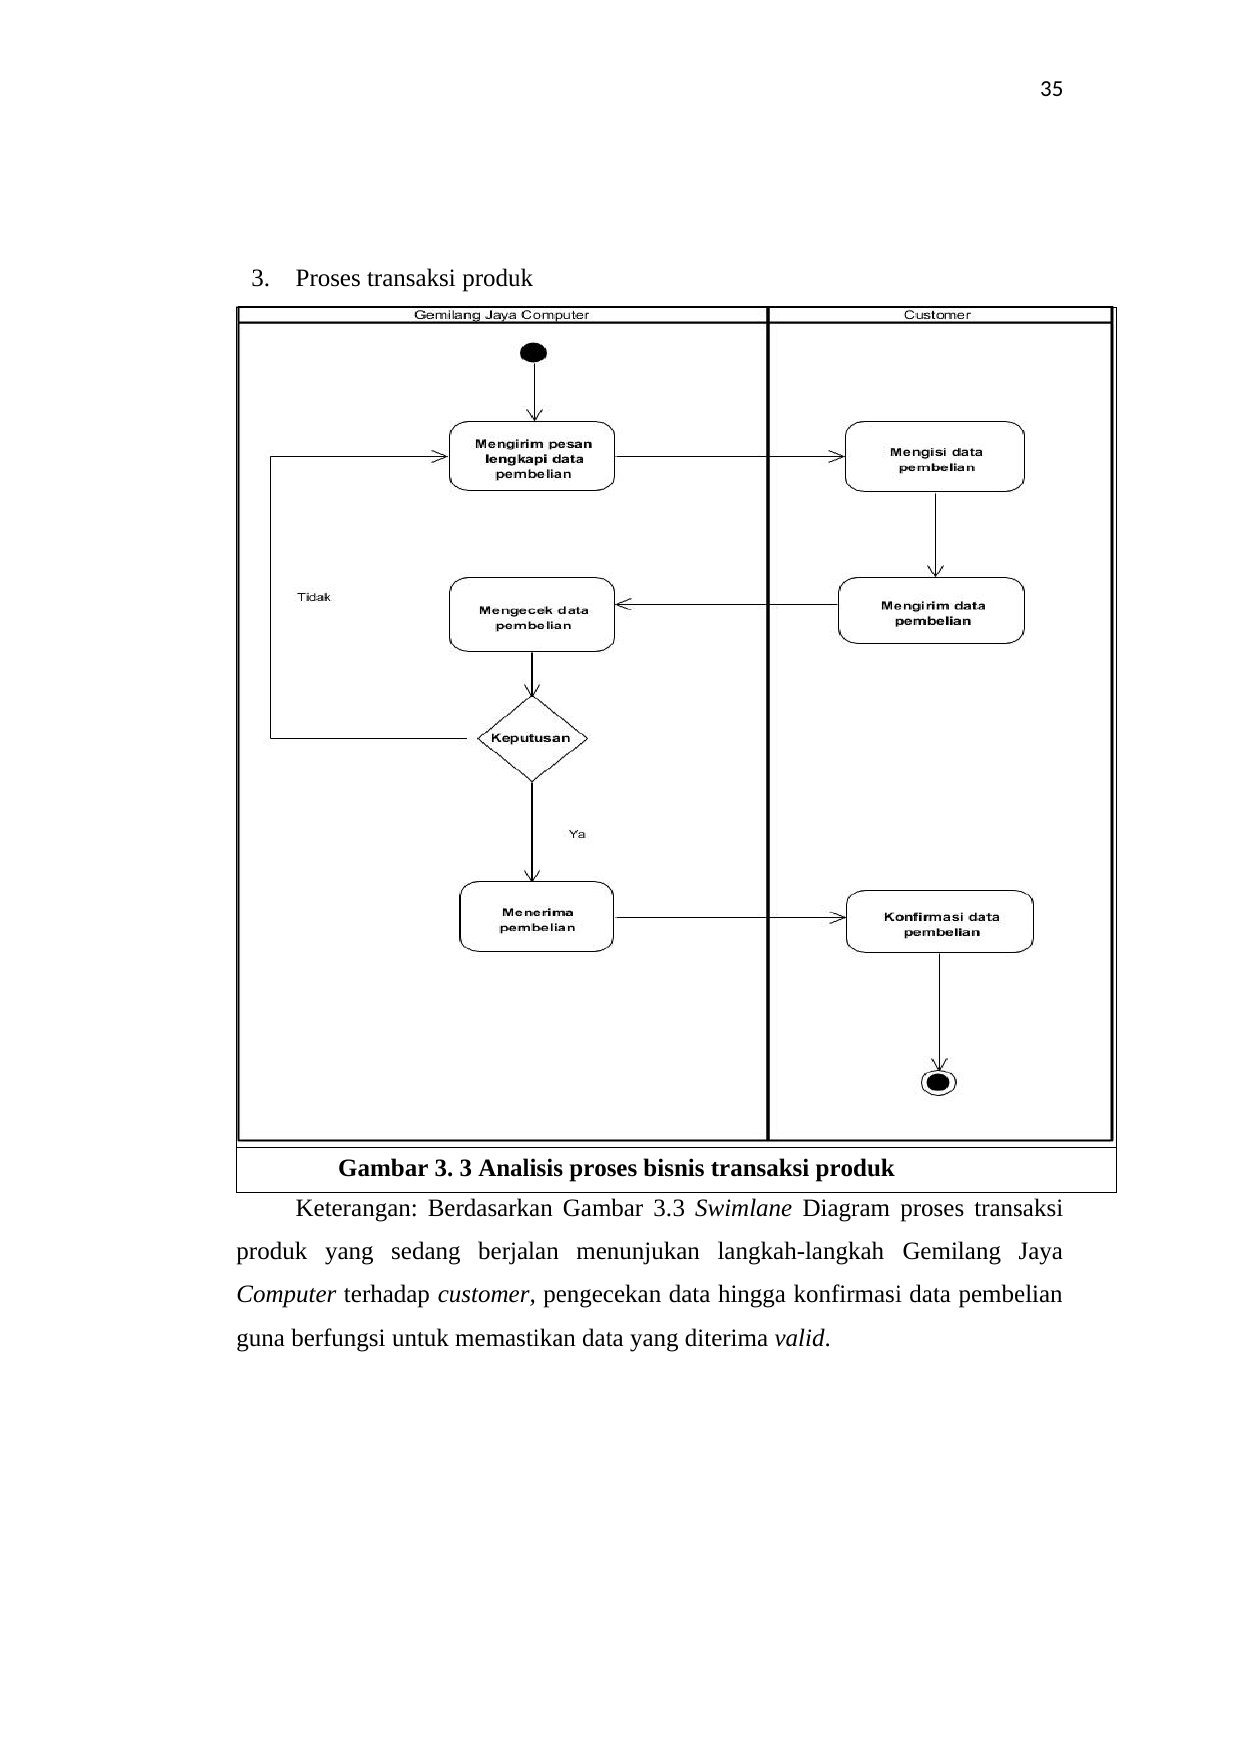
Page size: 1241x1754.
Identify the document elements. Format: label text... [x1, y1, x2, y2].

list Proses transaksi produk [251, 263, 1063, 292]
text Keterangan: Berdasarkan Gambar 3.3 Swimlane Diagram proses transaksi produk yang sedang berjalan menunjukan langkah-langkah Gemilang Jaya Computer terhadap customer, pengecekan data hingga konfirmasi data pembelian guna berfungsi untuk memastikan data yang diterima valid. [236, 1193, 1063, 1351]
table_header [237, 308, 1116, 1147]
table_cell Gambar 3. 3 Analisis proses bisnis transaksi produk [237, 1148, 1116, 1192]
